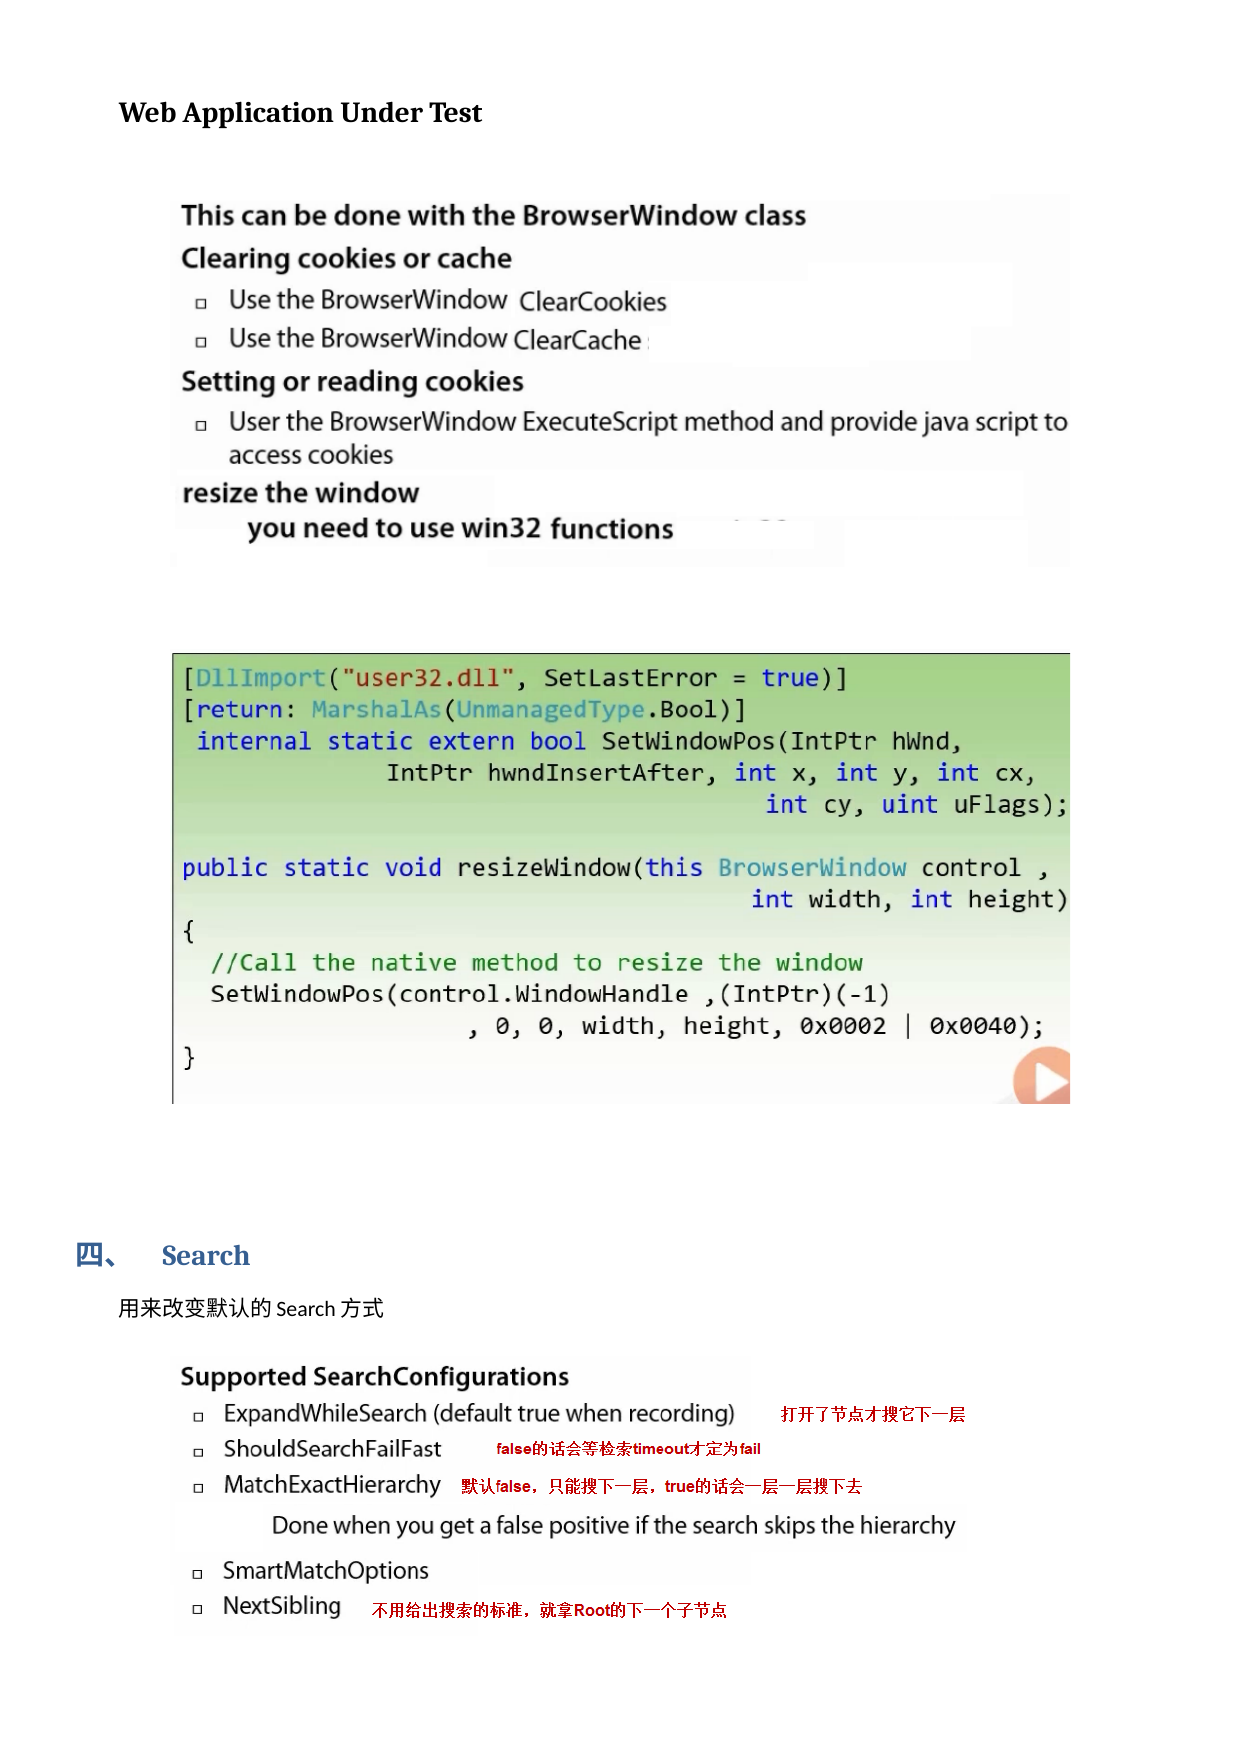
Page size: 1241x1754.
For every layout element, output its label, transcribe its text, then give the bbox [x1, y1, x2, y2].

picture [170, 1356, 1071, 1646]
picture [170, 649, 1071, 1104]
text 用来改变默认的Search方式 [75, 1291, 1165, 1323]
picture [170, 194, 1071, 567]
subtitle Search [75, 1220, 1165, 1285]
subtitle Web Application Under Test [75, 81, 1165, 146]
